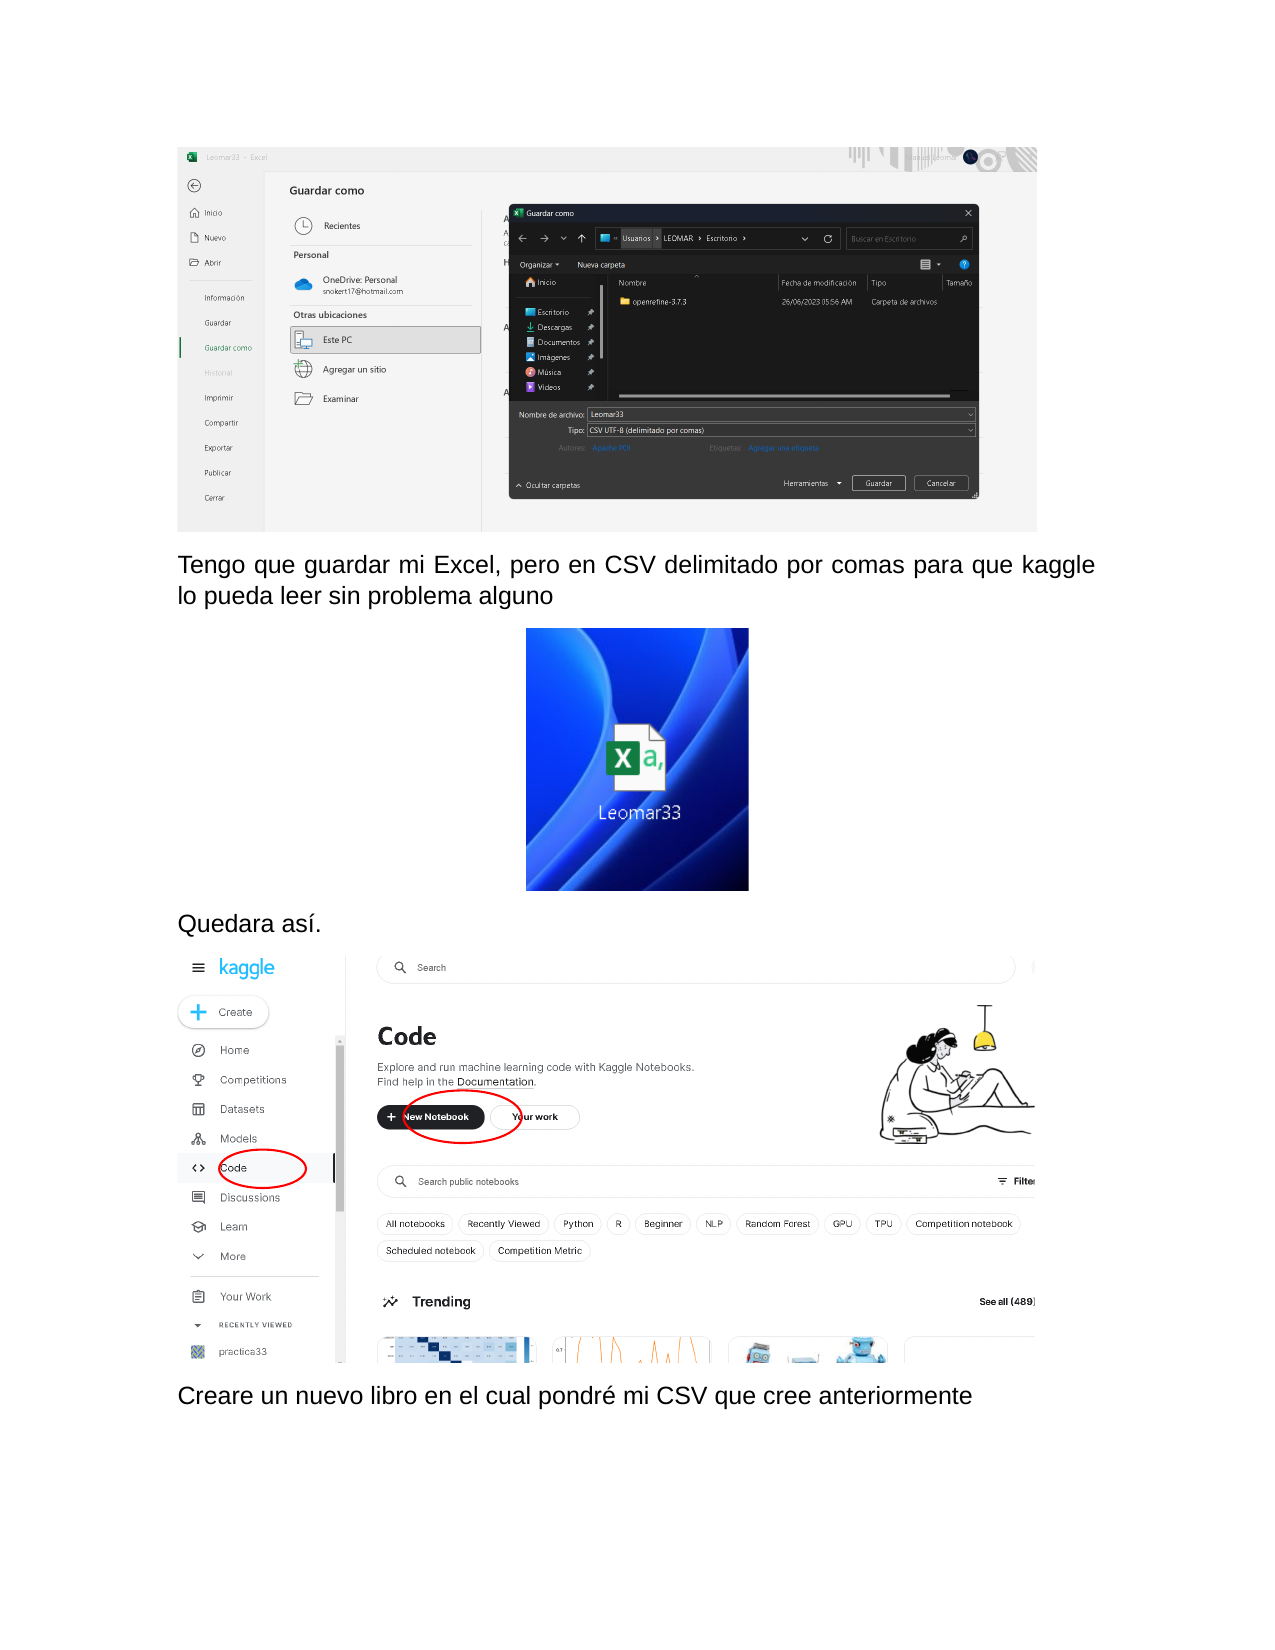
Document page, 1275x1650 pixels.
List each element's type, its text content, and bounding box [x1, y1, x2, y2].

text Quedara así. [177, 909, 1098, 938]
text Tengo que guardar mi Excel, pero en CSV delimitado por comas para que kaggle lo pueda leer sin problema alguno [177, 550, 1098, 610]
picture [526, 628, 749, 891]
picture [177, 956, 1035, 1363]
picture [177, 147, 1038, 532]
text Creare un nuevo libro en el cual pondré mi CSV que cree anteriormente [177, 1381, 1098, 1410]
